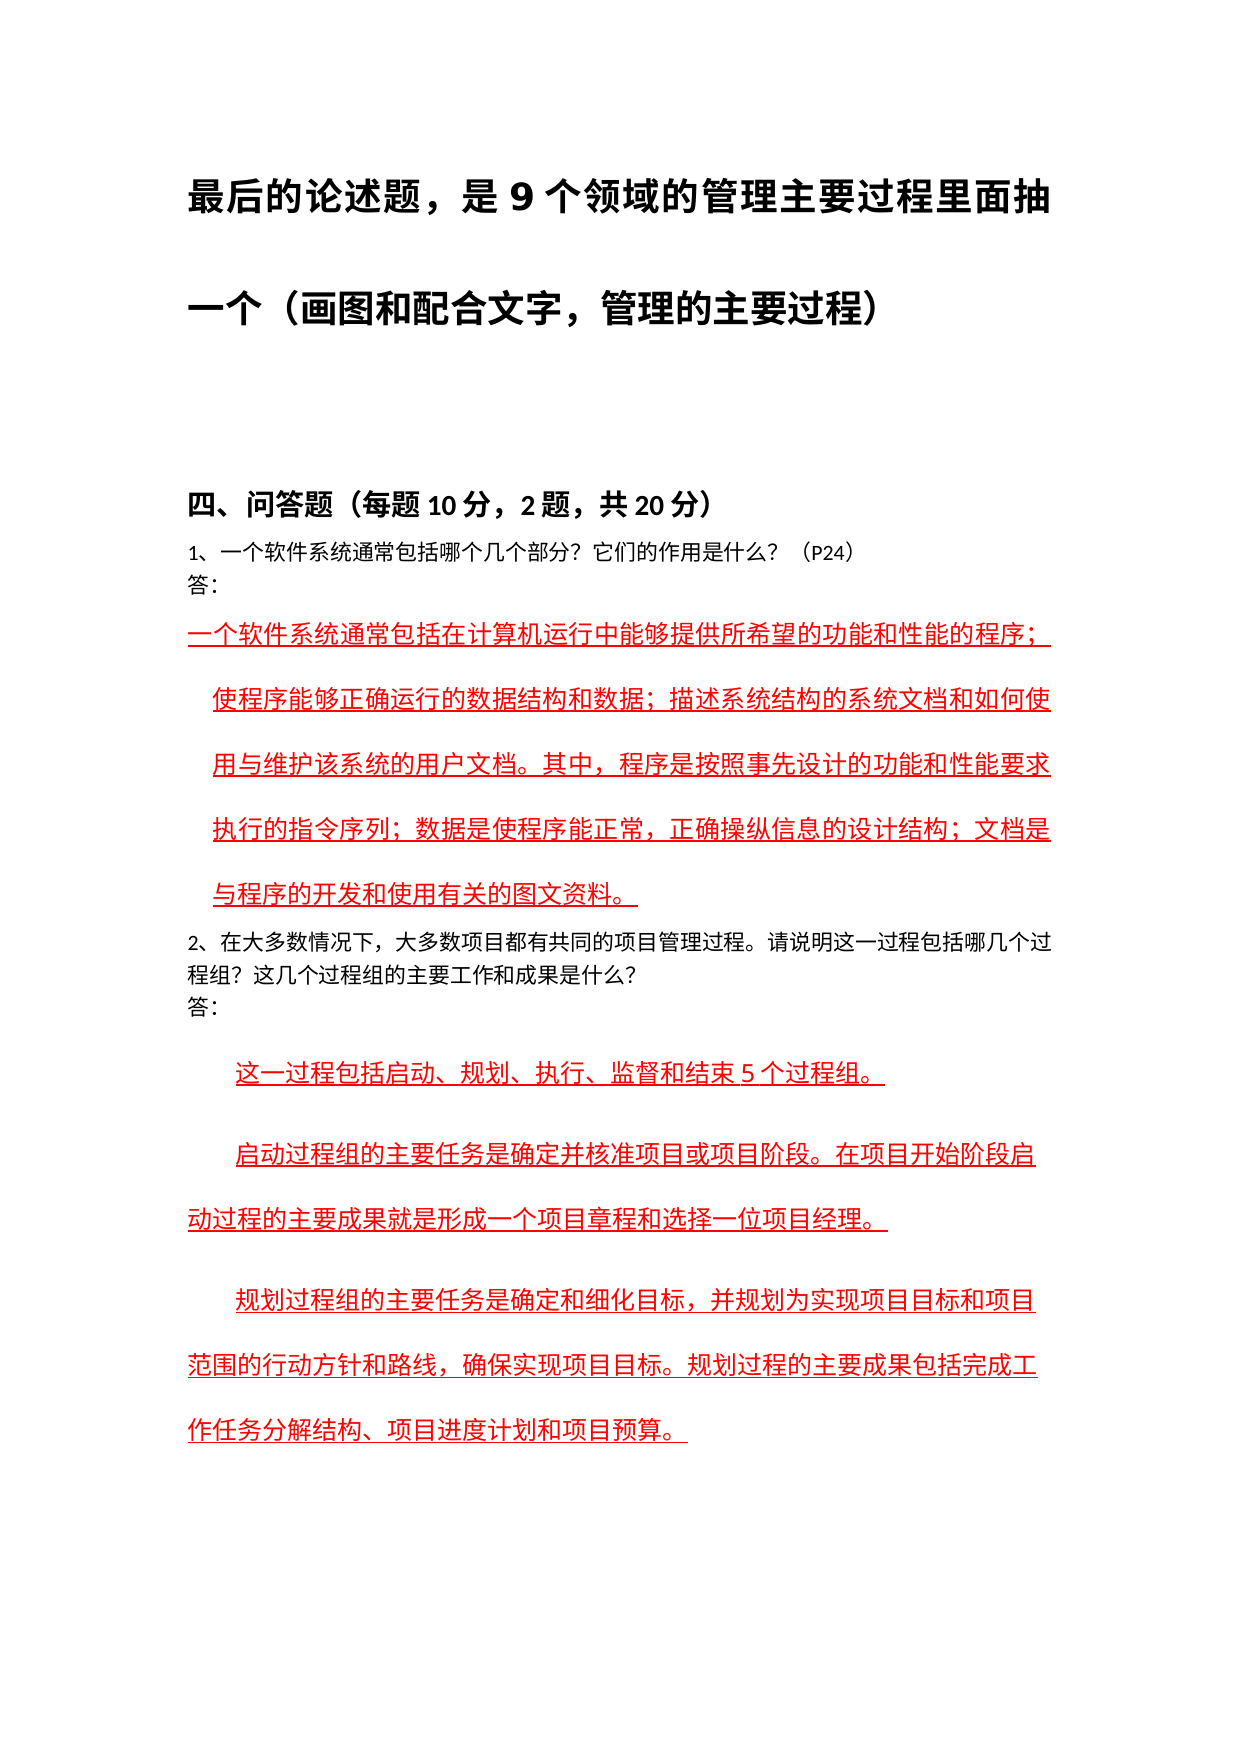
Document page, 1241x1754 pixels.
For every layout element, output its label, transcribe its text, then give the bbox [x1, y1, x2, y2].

text 一个软件系统通常包括在计算机运行中能够提供所希望的功能和性能的程序；使程序能够正确运行的数据结构和数据；描述系统结构的系统文档和如何使用与维护该系统的用户文档。其中，程序是按照事先设计的功能和性能要求执行的指令序列；数据是使程序能正常，正确操纵信息的设计结构；文档是与程序的开发和使用有关的图文资料。 [187, 600, 1053, 925]
text 启动过程组的主要任务是确定并核准项目或项目阶段。在项目开始阶段启动过程的主要成果就是形成一个项目章程和选择一位项目经理。 [187, 1120, 1053, 1250]
text 这一过程包括启动、规划、执行、监督和结束5个过程组。 [187, 1039, 1053, 1104]
text 四、问答题（每题10分，2题，共20分） [187, 470, 1053, 535]
subtitle 最后的论述题，是9个领域的管理主要过程里面抽一个（画图和配合文字，管理的主要过程） [187, 162, 1053, 339]
text 答： [187, 567, 1053, 600]
text 规划过程组的主要任务是确定和细化目标，并规划为实现项目目标和项目范围的行动方针和路线，确保实现项目目标。规划过程的主要成果包括完成工作任务分解结构、项目进度计划和项目预算。 [187, 1266, 1053, 1461]
text 1、一个软件系统通常包括哪个几个部分？它们的作用是什么？（P24） [187, 535, 1053, 567]
text 2、在大多数情况下，大多数项目都有共同的项目管理过程。请说明这一过程包括哪几个过程组？这几个过程组的主要工作和成果是什么？ [187, 925, 1053, 990]
text 答： [187, 990, 1053, 1022]
